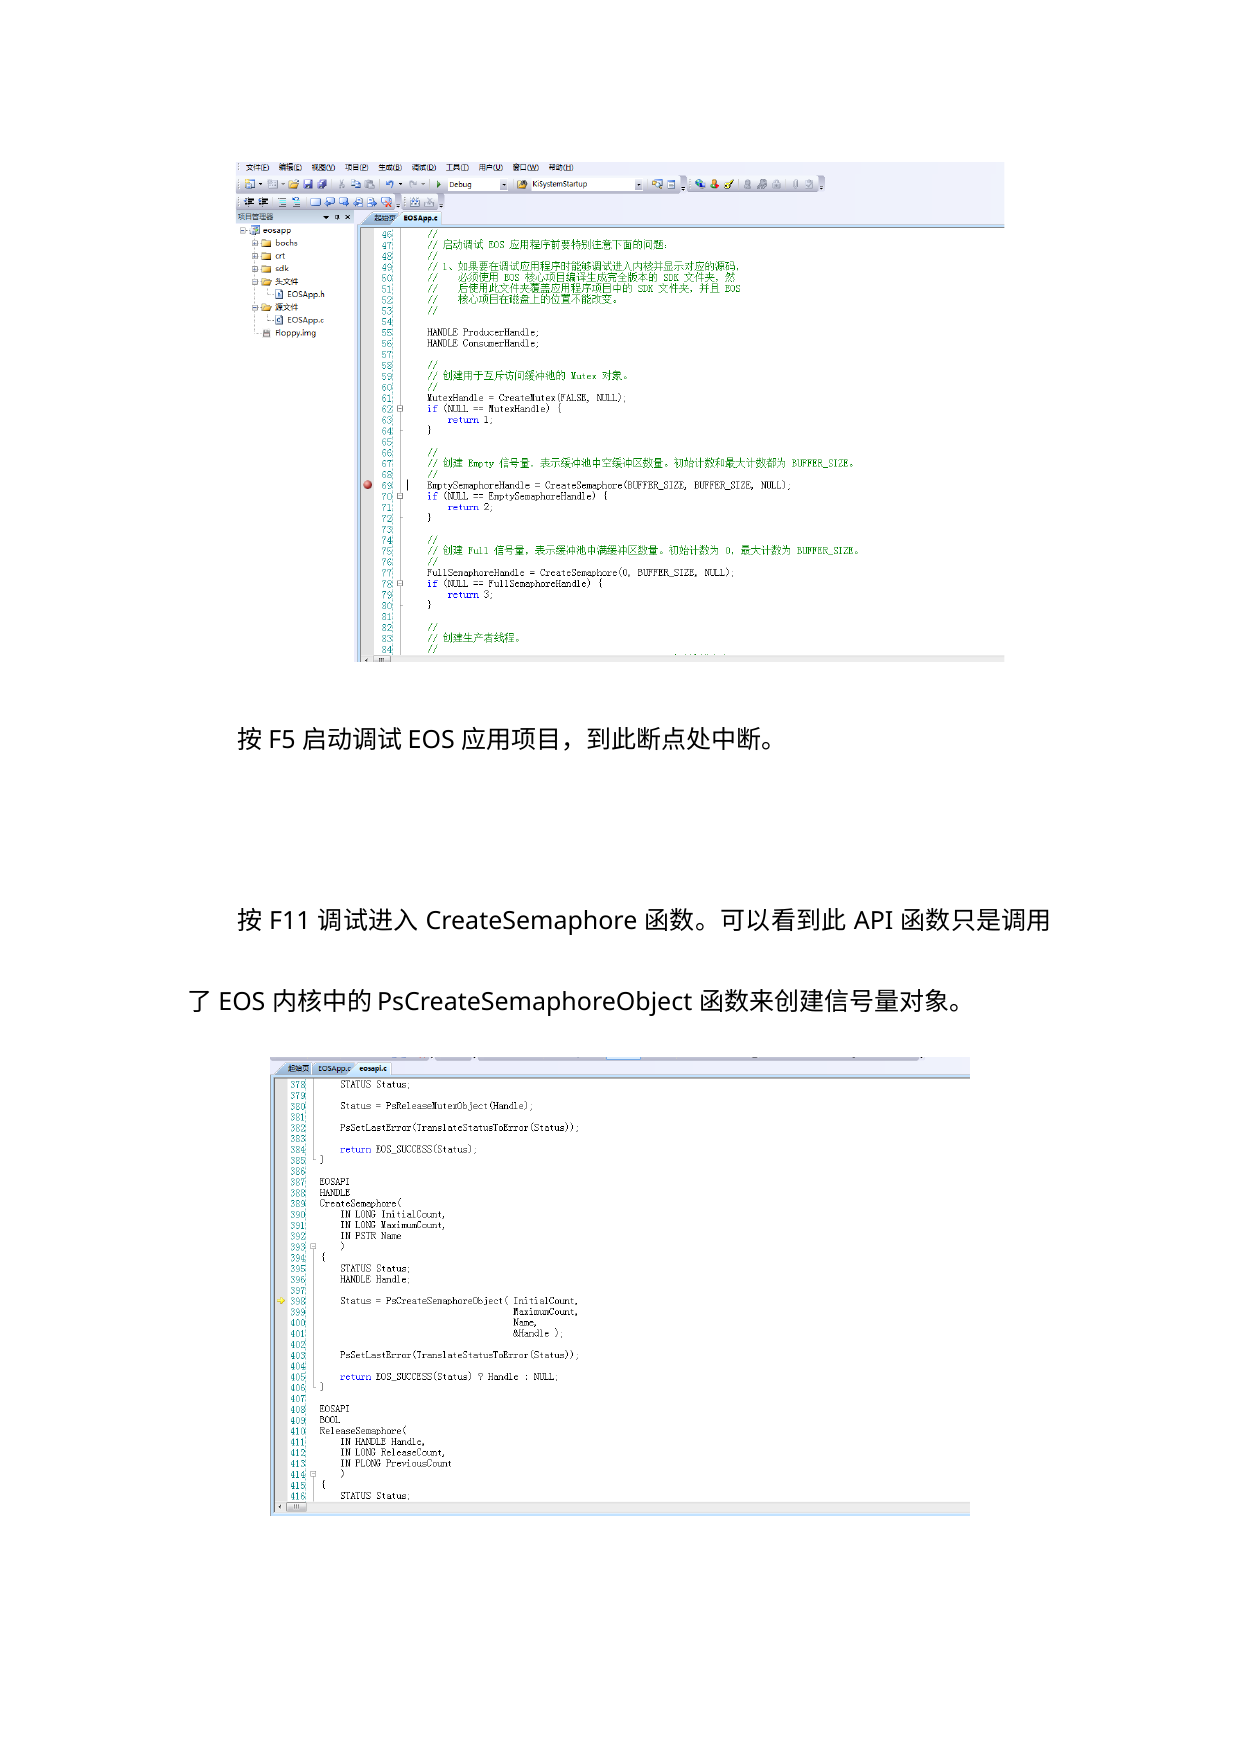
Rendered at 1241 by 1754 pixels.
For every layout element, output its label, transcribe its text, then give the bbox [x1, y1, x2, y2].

picture [270, 1057, 970, 1516]
text 按 F11 调试进入 CreateSemaphore 函数。可以看到此 API 函数只是调用了 EOS 内核中的PsCreateSemaphoreObject 函数来创建信号量对象。 [187, 886, 1053, 1032]
picture [235, 162, 1005, 662]
text 按 F5 启动调试 EOS 应用项目，到此断点处中断。 [187, 705, 1053, 770]
